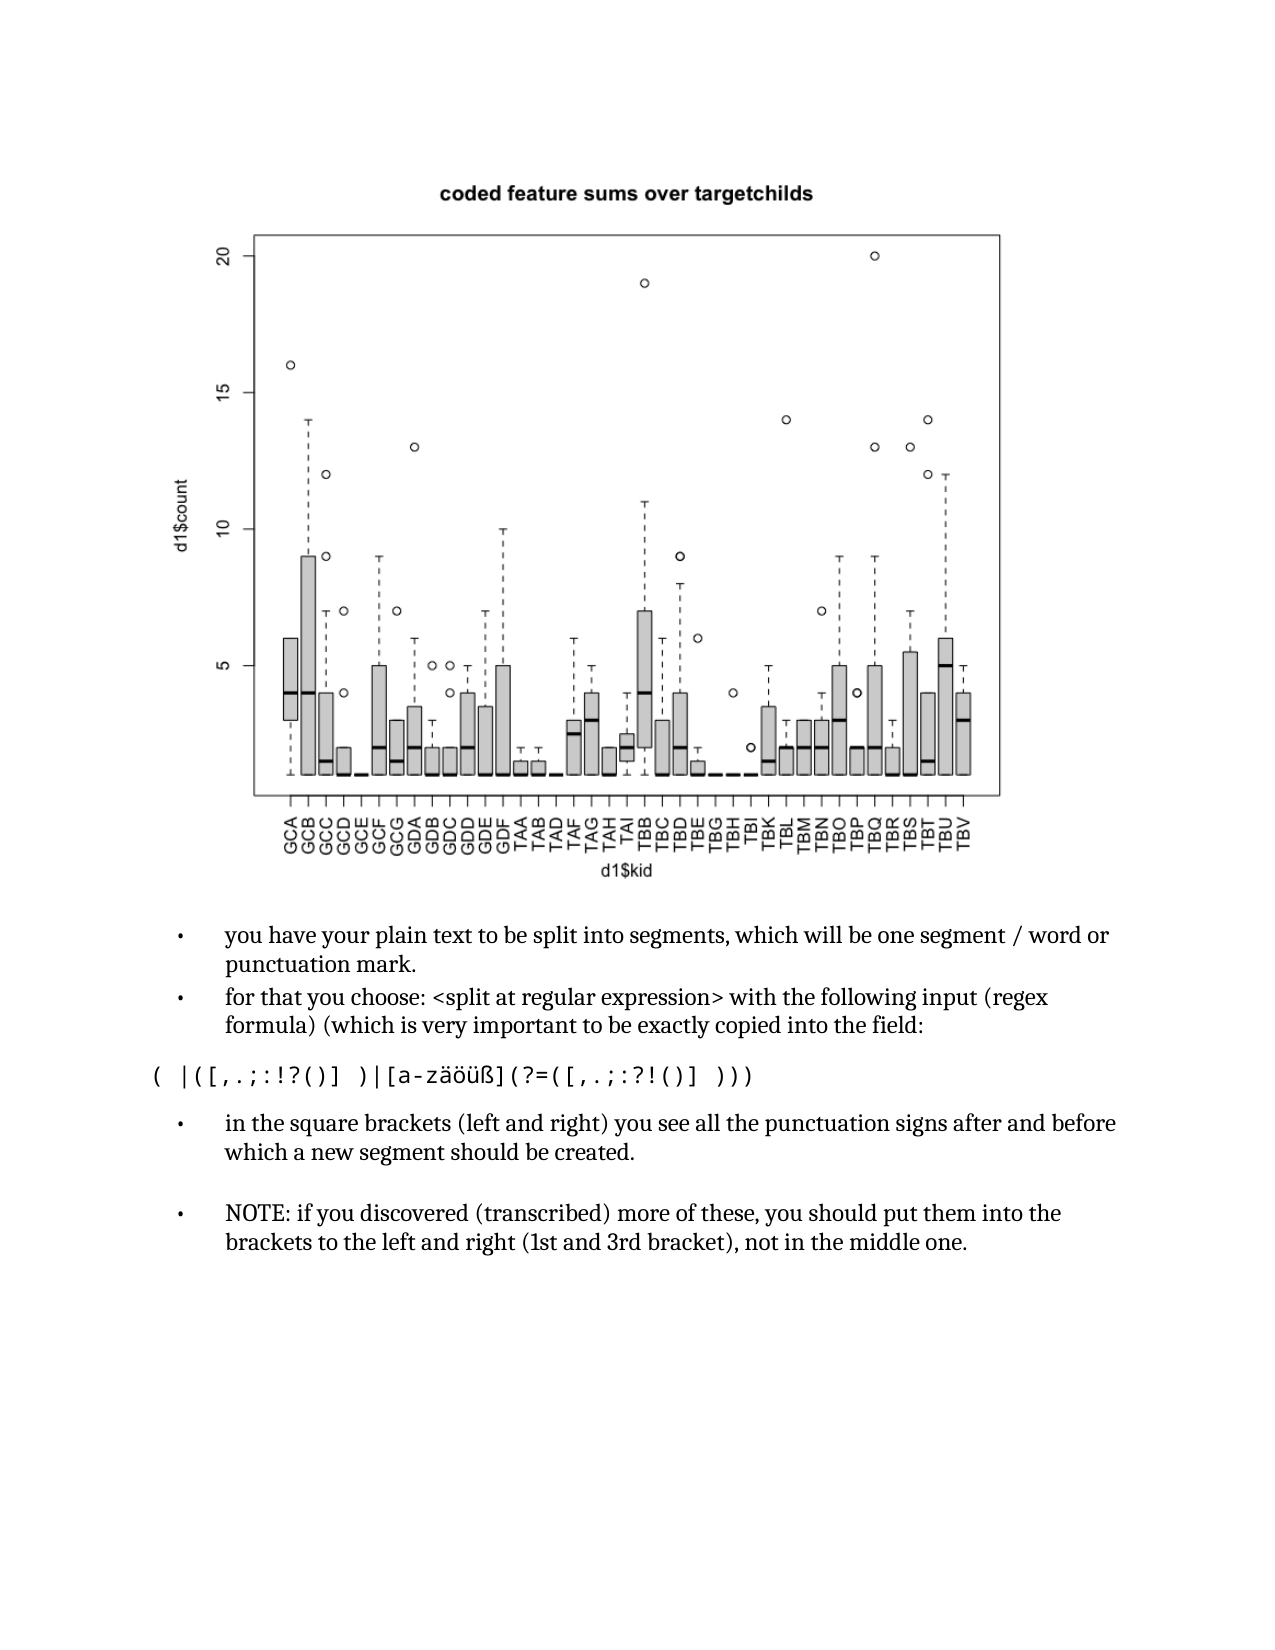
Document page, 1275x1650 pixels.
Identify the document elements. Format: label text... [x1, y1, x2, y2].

list you have your plain text to be split into segments, which will be one segment / word or punctuation mark. [175, 921, 1125, 979]
list in the square brackets (left and right) you see all the punctuation signs after and before which a new segment should be created. [175, 1109, 1125, 1195]
text ( |([,.;:!?()] )|[a-zäöüß](?=([,.;:?!()] ))) [150, 1059, 1125, 1090]
list for that you choose: <split at regular expression> with the following input (regex formula) (which is very important to be exactly copied into the field: [175, 982, 1125, 1040]
picture [168, 150, 1044, 903]
list NOTE: if you discovered (transcribed) more of these, you should put them into the brackets to the left and right (1st and 3rd bracket), not in the middle one. [175, 1199, 1125, 1256]
